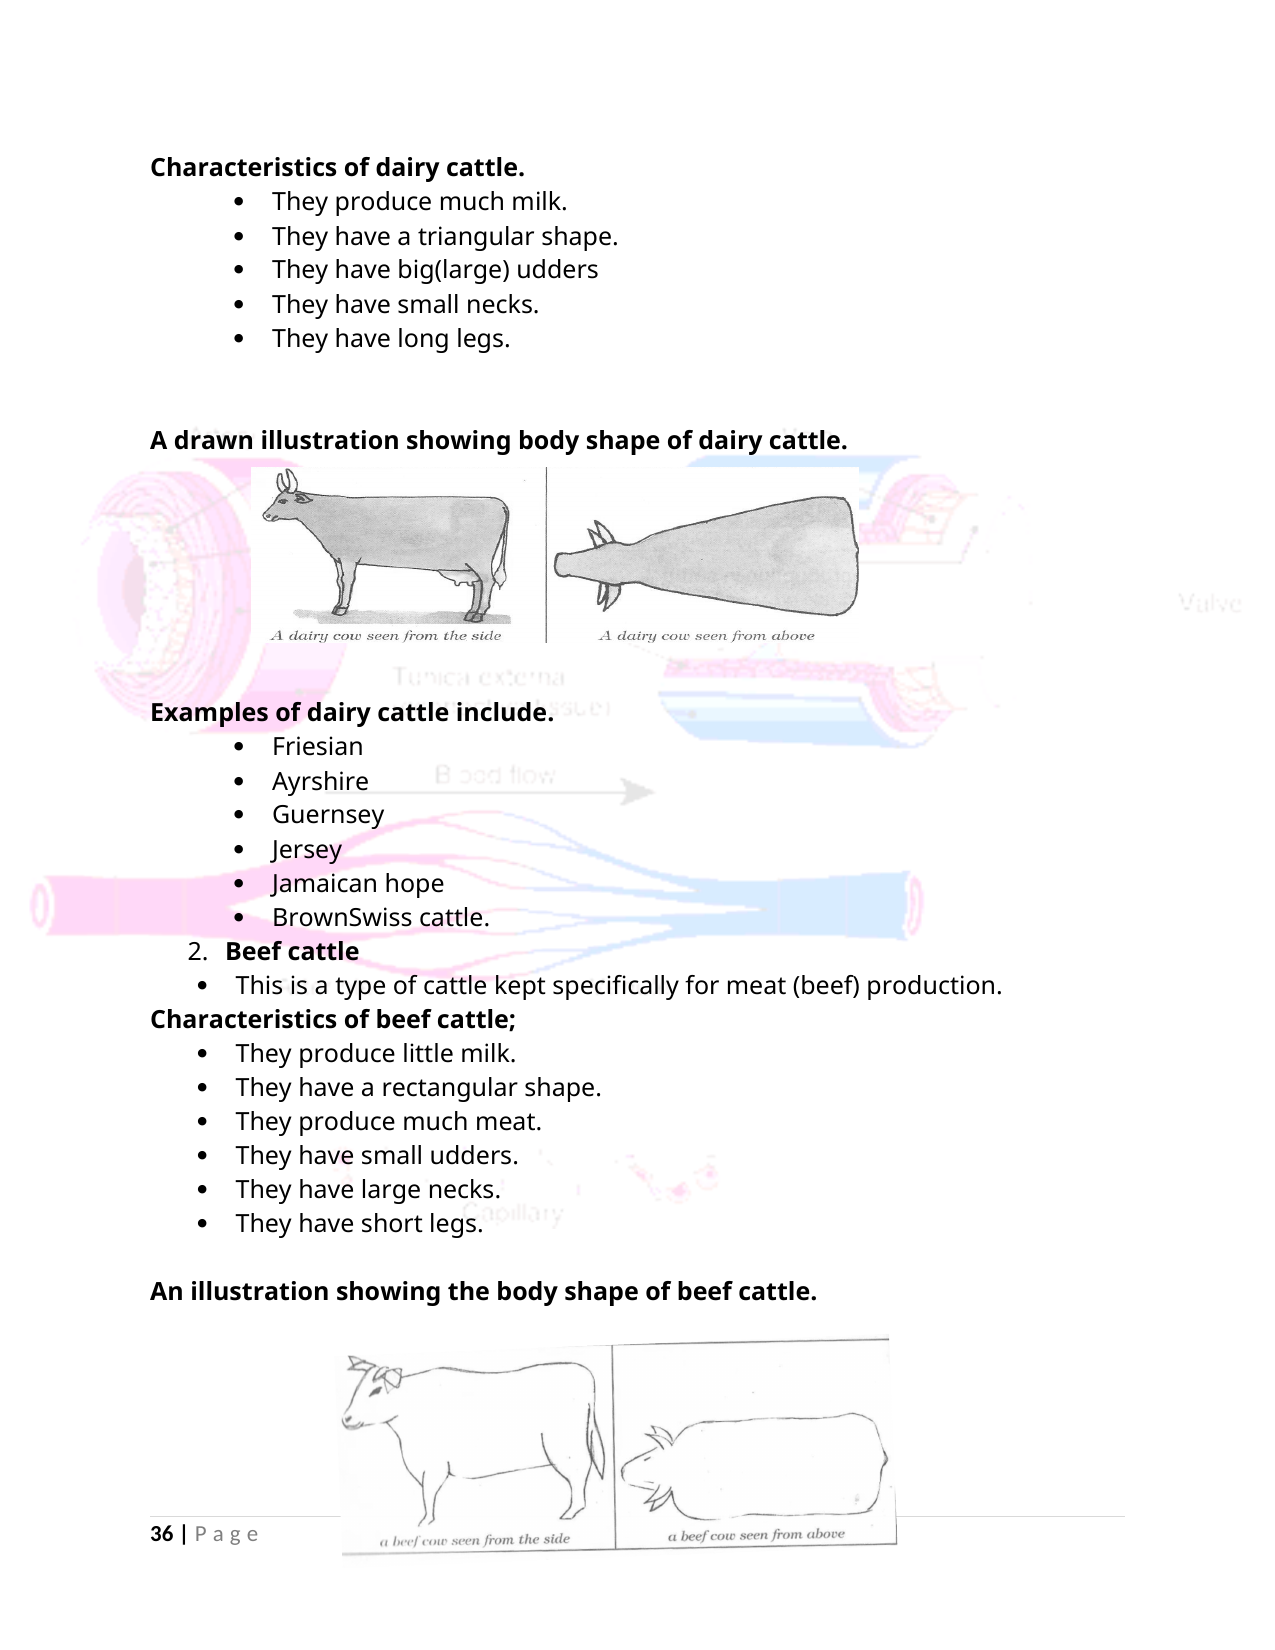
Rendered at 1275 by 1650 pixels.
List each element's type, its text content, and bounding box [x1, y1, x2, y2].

text Characteristics of beef cattle; [150, 1002, 1125, 1036]
list They produce much meat. [198, 1104, 1125, 1138]
list They have large necks. [198, 1172, 1125, 1206]
list They produce much milk. [234, 184, 1125, 218]
list They have long legs. [234, 320, 1125, 354]
list They have a triangular shape. [234, 218, 1125, 252]
list They have short legs. [198, 1206, 1125, 1240]
list They have a rectangular shape. [198, 1070, 1125, 1104]
list They have small udders. [198, 1138, 1125, 1172]
list Jersey [234, 831, 1125, 865]
text An illustration showing the body shape of beef cattle. [150, 1274, 1125, 1308]
text Examples of dairy cattle include. [150, 695, 1125, 729]
list Guernsey [234, 797, 1125, 831]
text Characteristics of dairy cattle. [150, 150, 1125, 184]
text A drawn illustration showing body shape of dairy cattle. [150, 422, 1125, 457]
list Ayrshire [234, 763, 1125, 797]
list BrownSwiss cattle. [234, 899, 1125, 933]
list Jamaican hope [234, 865, 1125, 899]
list Beef cattle [187, 933, 1125, 967]
list They have small necks. [234, 286, 1125, 320]
list They produce little milk. [198, 1036, 1125, 1070]
list Friesian [234, 729, 1125, 763]
list This is a type of cattle kept specifically for meat (beef) production. [198, 967, 1125, 1002]
list They have big(large) udders [234, 252, 1125, 286]
